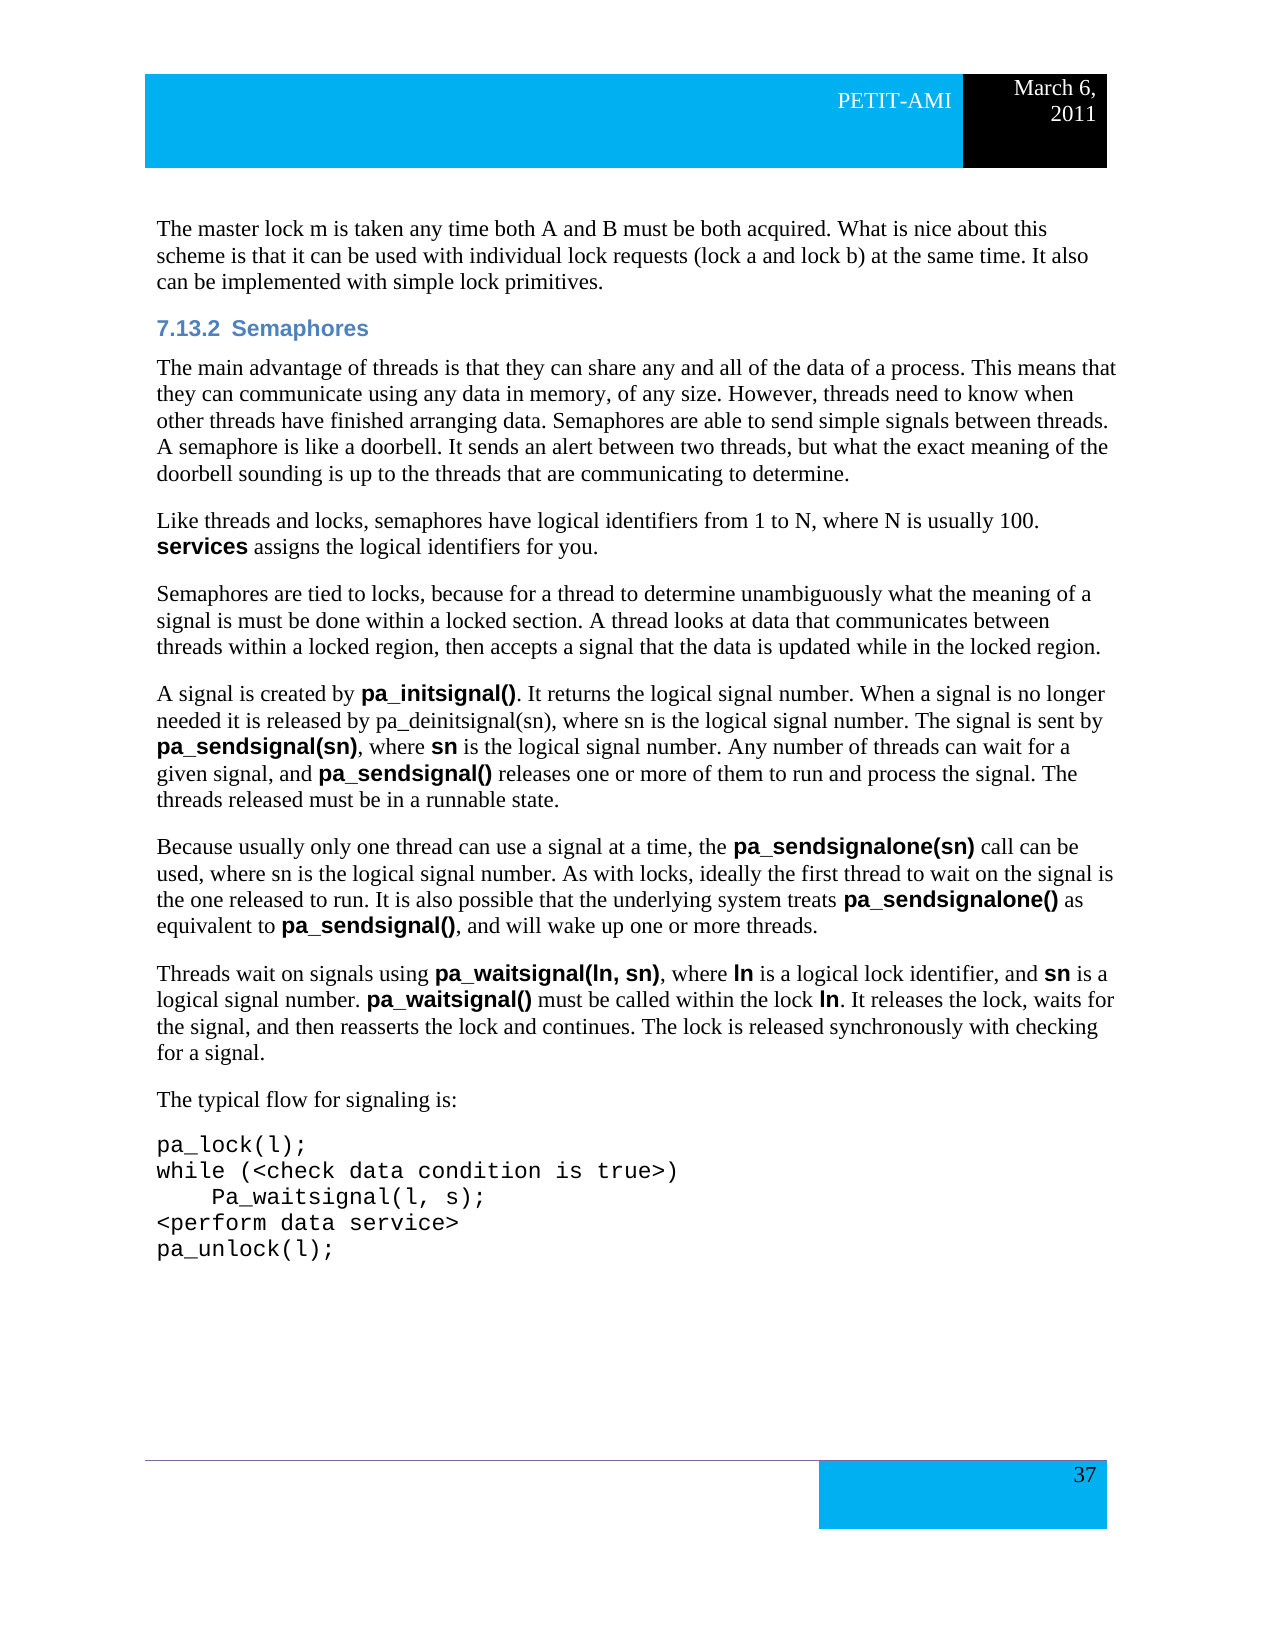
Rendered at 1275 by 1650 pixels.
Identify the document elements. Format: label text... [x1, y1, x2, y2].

text A signal is created by pa_initsignal(). It returns the logical signal number. When a signal is no longer needed it is released by pa_deinitsignal(sn), where sn is the logical signal number. The signal is sent by pa_sendsignal(sn), where sn is the logical signal number. Any number of threads can wait for a given signal, and pa_sendsignal() releases one or more of them to run and process the signal. The threads released must be in a runnable state. [156, 680, 1118, 812]
text Because usually only one thread can use a signal at a time, the pa_sendsignalone(sn) call can be used, where sn is the logical signal number. As with locks, ideally the first thread to wait on the signal is the one released to run. It is also possible that the underlying system treats pa_sendsignalone() as equivalent to pa_sendsignal(), and will wake up one or more threads. [156, 833, 1118, 939]
text Like threads and locks, semaphores have logical identifiers from 1 to N, where N is usually 100. services assigns the logical identifiers for you. [156, 507, 1118, 559]
text <perform data service> [156, 1211, 1118, 1237]
text Pa_waitsignal(l, s); [156, 1185, 1118, 1211]
subtitle Semaphores [156, 315, 1118, 342]
text Semaphores are tied to locks, because for a thread to determine unambiguously what the meaning of a signal is must be done within a locked section. A thread looks at data that communicates between threads within a locked region, then accepts a signal that the data is updated while in the locked region. [156, 580, 1118, 659]
text The main advantage of threads is that they can share any and all of the data of a process. This means that they can communicate using any data in memory, of any size. However, threads need to know when other threads have finished arranging data. Semaphores are able to send simple signals between threads. A semaphore is like a doorbell. It sends an alert between two threads, but what the exact meaning of the doorbell sounding is up to the threads that are communicating to determine. [156, 354, 1118, 486]
text pa_lock(l); [156, 1133, 1118, 1159]
text Threads wait on signals using pa_waitsignal(ln, sn), where ln is a logical lock identifier, and sn is a logical signal number. pa_waitsignal() must be called within the lock ln. It releases the lock, waits for the signal, and then reasserts the lock and continues. The lock is released synchronously with checking for a signal. [156, 960, 1118, 1065]
text while (<check data condition is true>) [156, 1159, 1118, 1185]
text The master lock m is taken any time both A and B must be both acquired. What is nice about this scheme is that it can be used with individual lock requests (lock a and lock b) at the same time. It also can be implemented with simple lock primitives. [156, 215, 1118, 294]
text The typical flow for signaling is: [156, 1086, 1118, 1113]
text pa_unlock(l); [156, 1237, 1118, 1263]
